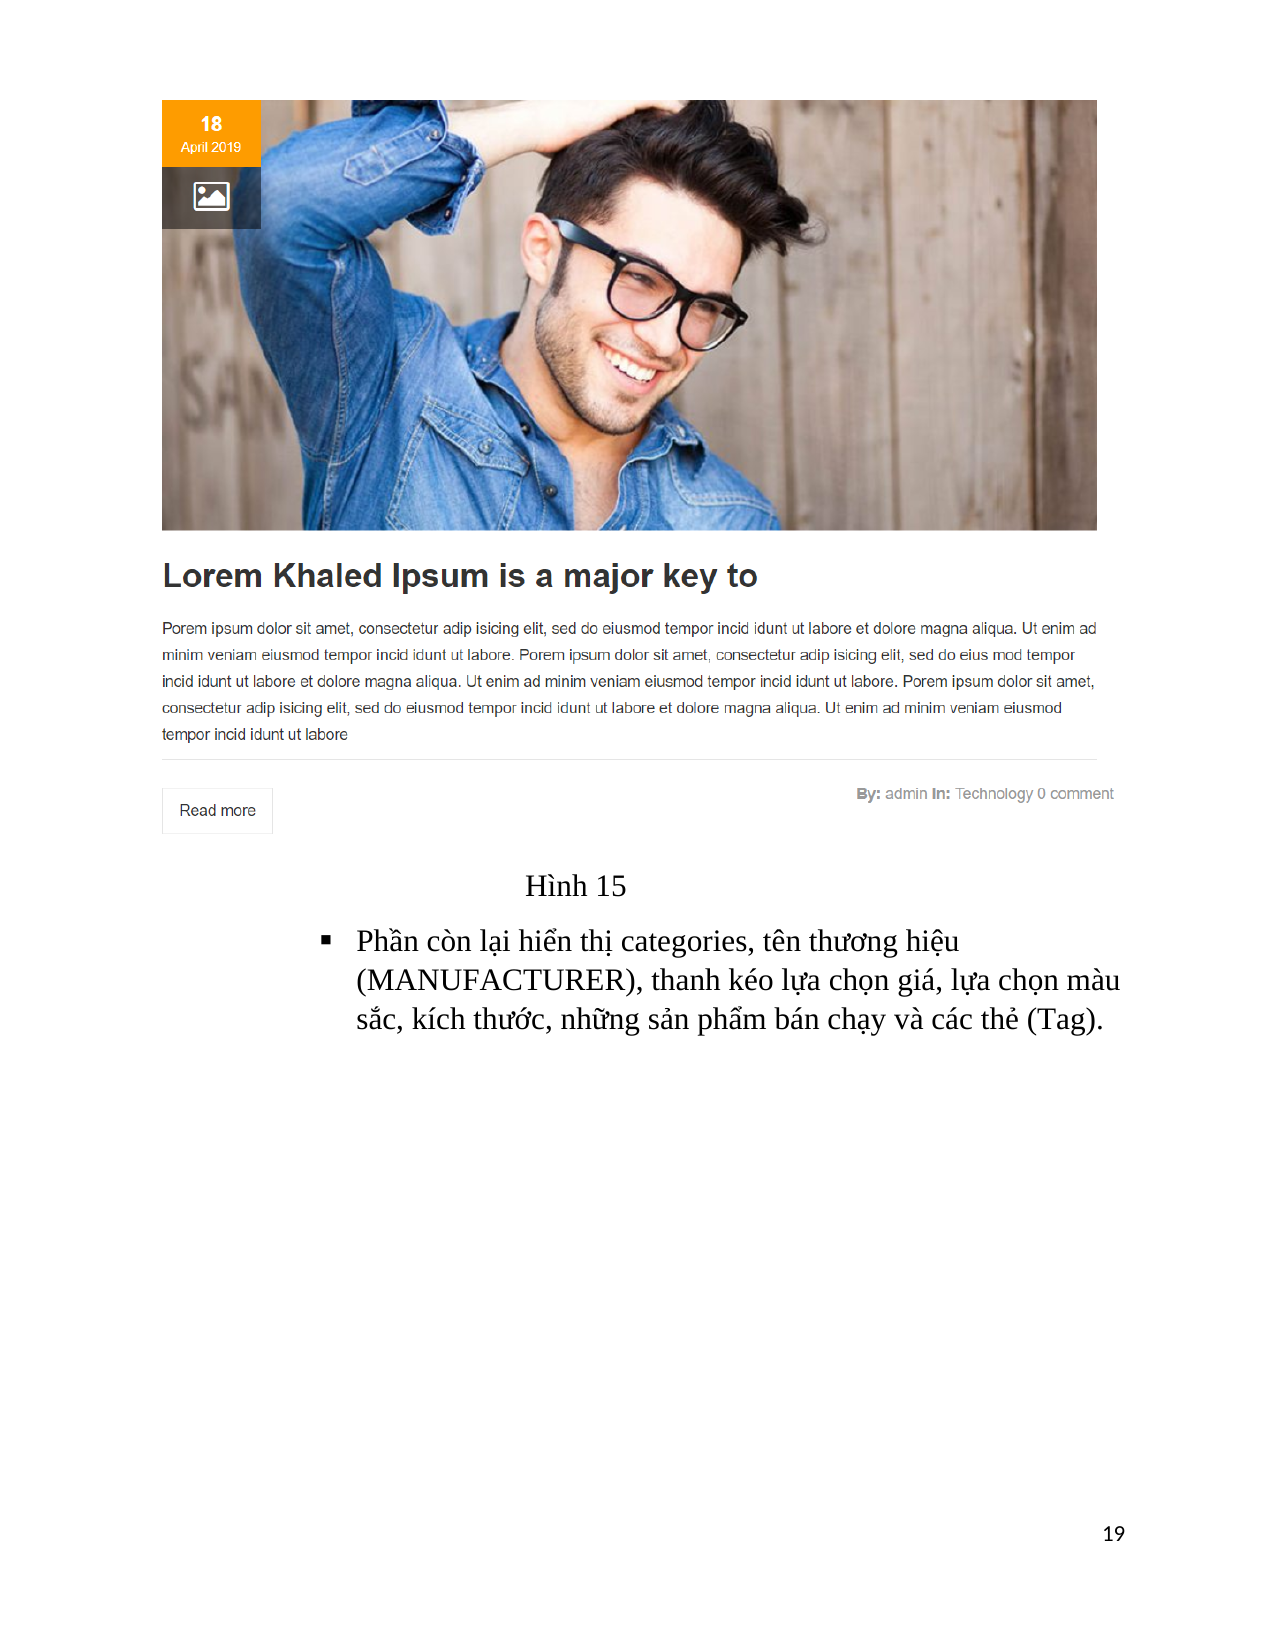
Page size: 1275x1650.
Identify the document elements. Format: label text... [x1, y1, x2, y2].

list Phần còn lại hiển thị categories, tên thương hiệu (MANUFACTURER), thanh kéo lựa chọn giá, lựa chọn màu sắc, kích thước, những sản phẩm bán chạy và các thẻ (Tag). [319, 923, 1125, 1036]
text Hình 15 [150, 867, 1125, 903]
picture [150, 84, 1125, 849]
